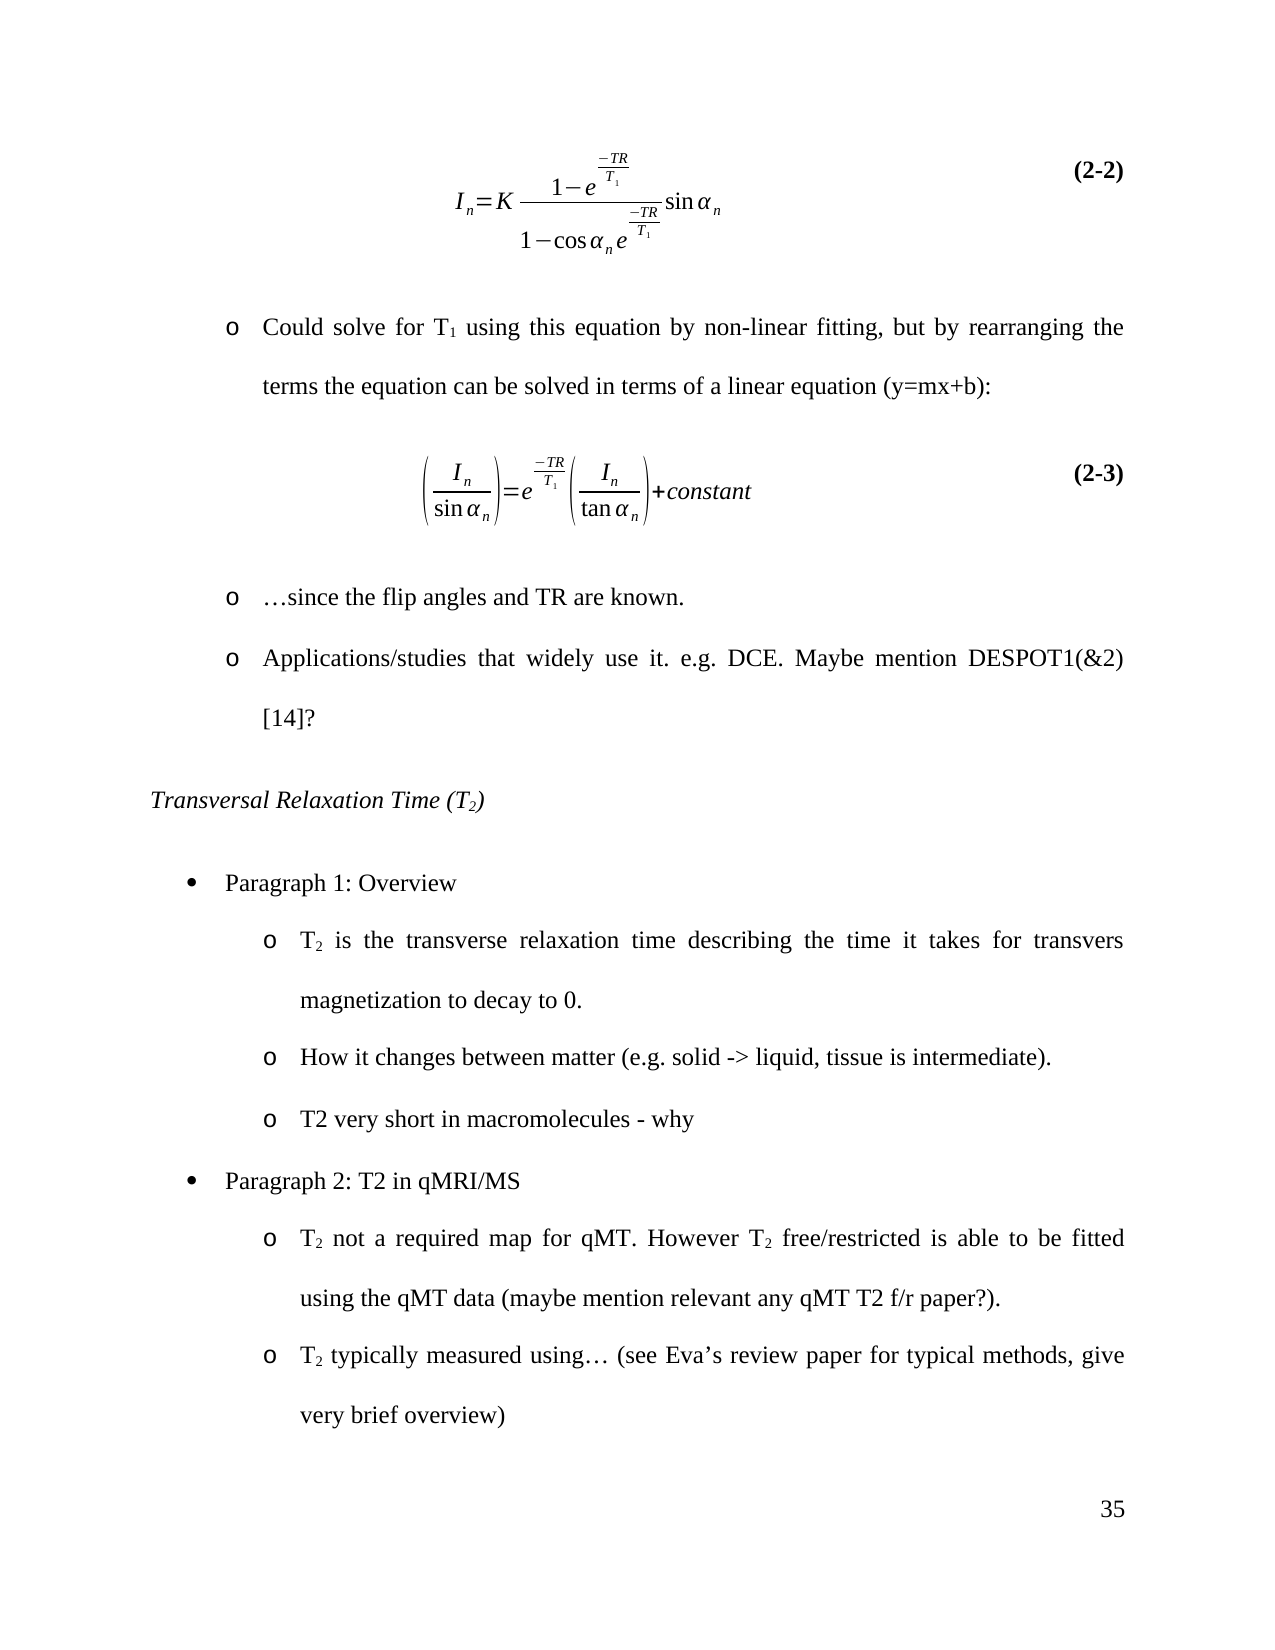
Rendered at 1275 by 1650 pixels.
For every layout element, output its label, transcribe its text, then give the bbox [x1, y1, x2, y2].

list T2 is the transverse relaxation time describing the time it takes for transvers magnetization to decay to 0. [262, 925, 1125, 1014]
table_header [150, 454, 1025, 582]
list …since the flip angles and TR are known. [225, 582, 1125, 612]
list T2 not a required map for qMT. However T2 free/restricted is able to be fitted using the qMT data (maybe mention relevant any qMT T2 f/r paper?). [262, 1223, 1125, 1312]
table_header (2-3) [1025, 454, 1135, 582]
list T2 very short in macromolecules - why [262, 1104, 1125, 1135]
list Paragraph 2: T2 in qMRI/MS [187, 1166, 1125, 1194]
list Paragraph 1: Overview [187, 868, 1125, 897]
list T2 typically measured using… (see Eva’s review paper for typical methods, give very brief overview) [262, 1340, 1125, 1429]
table_header (2-2) [1025, 150, 1135, 312]
list Could solve for T1 using this equation by non-linear fitting, but by rearranging the terms the equation can be solved in terms of a linear equation (y=mx+b): [225, 312, 1125, 400]
list Applications/studies that widely use it. e.g. DCE. Maybe mention DESPOT1(&2) [14]? [225, 643, 1125, 732]
list How it changes between matter (e.g. solid -> liquid, tissue is intermediate). [262, 1042, 1125, 1073]
text Transversal Relaxation Time (T2) [150, 785, 1125, 814]
table_header [150, 150, 1025, 312]
